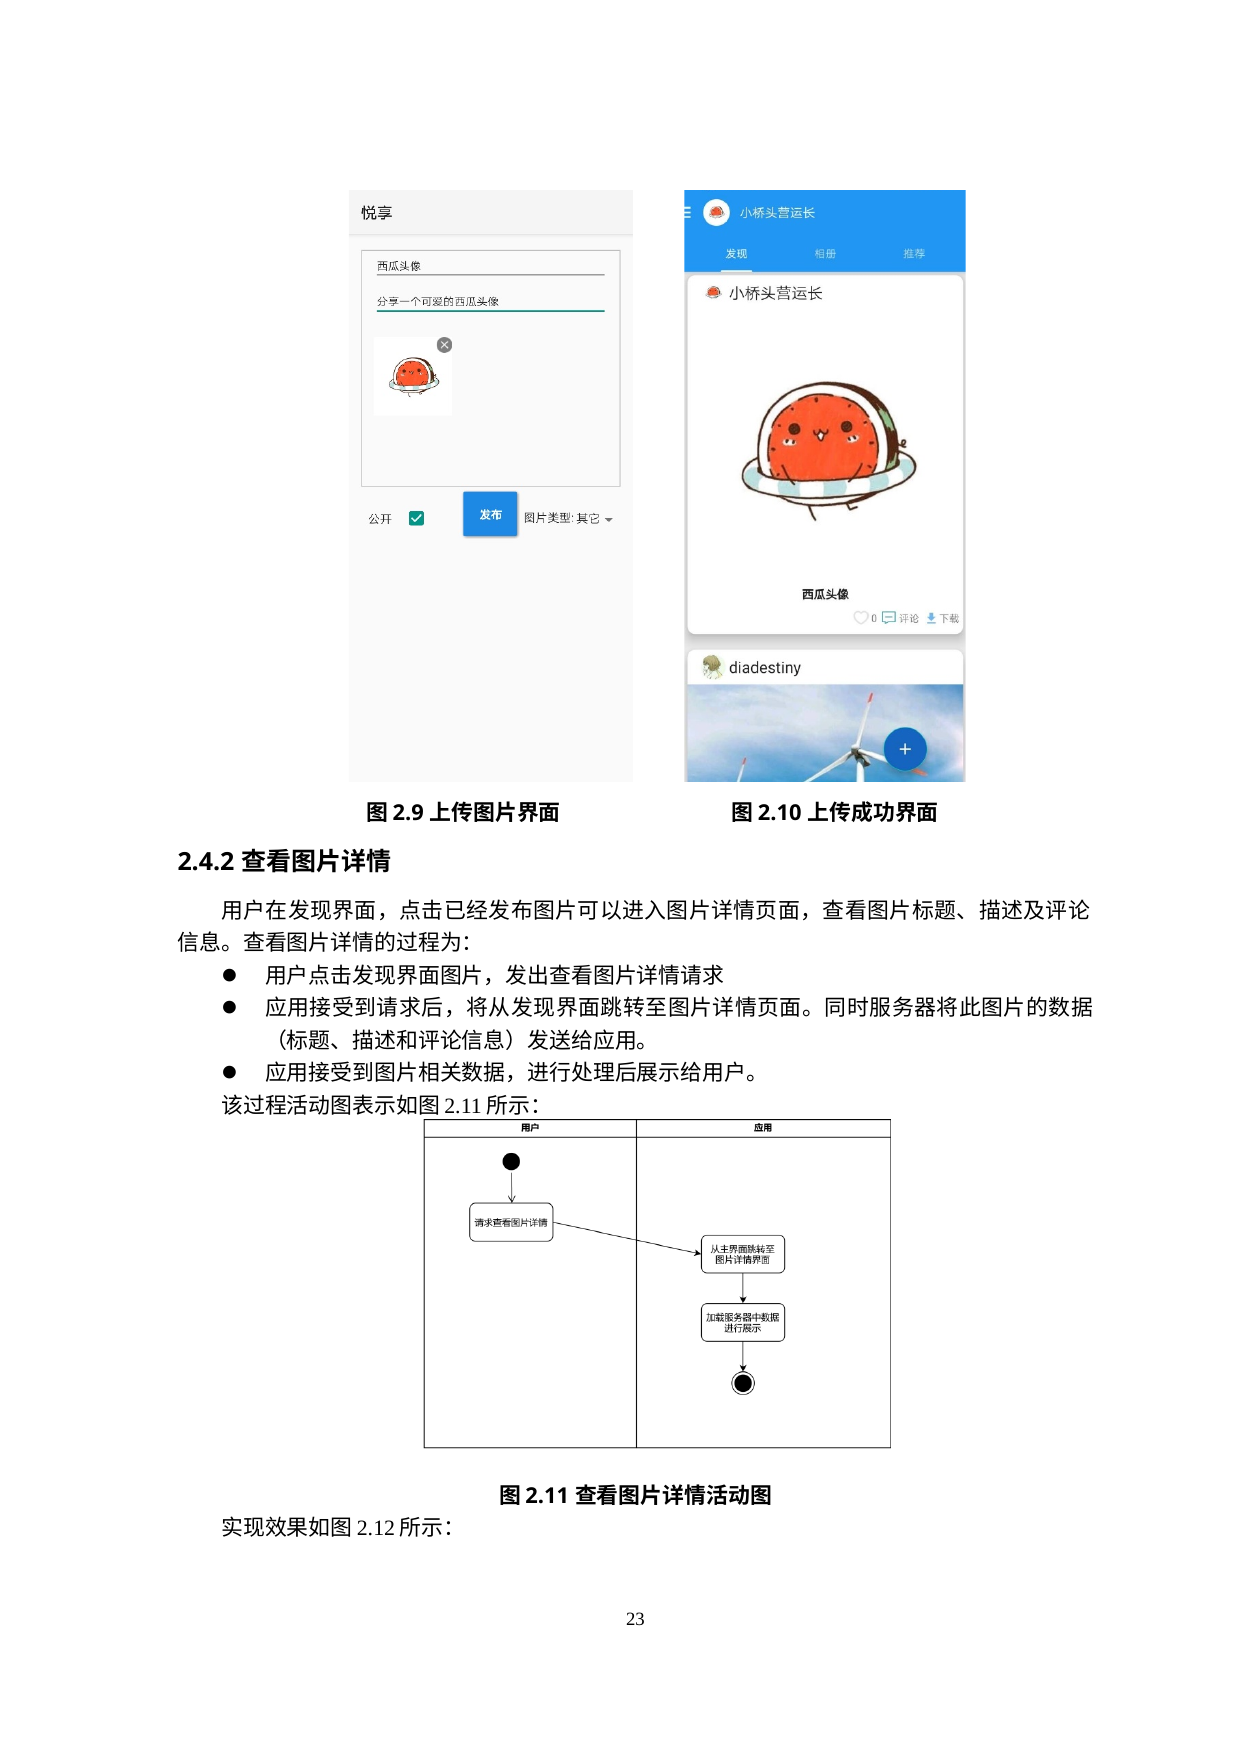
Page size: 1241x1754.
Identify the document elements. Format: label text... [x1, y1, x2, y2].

picture [684, 190, 966, 782]
list 用户点击发现界面图片，发出查看图片详情请求 [221, 957, 1093, 990]
text 实现效果如图2.12所示： [221, 1510, 1093, 1542]
list 应用接受到图片相关数据，进行处理后展示给用户。 [221, 1055, 1093, 1087]
subtitle 2.4.2 查看图片详情 [177, 827, 1093, 892]
picture [348, 190, 633, 782]
list 应用接受到请求后，将从发现界面跳转至图片详情页面。同时服务器将此图片的数据（标题、描述和评论信息）发送给应用。 [221, 990, 1093, 1055]
text 图2.11 查看图片详情活动图 [177, 1477, 1093, 1510]
picture [423, 1119, 891, 1458]
text 用户在发现界面，点击已经发布图片可以进入图片详情页面，查看图片标题、描述及评论信息。查看图片详情的过程为： [177, 892, 1093, 957]
text 该过程活动图表示如图2.11所示： [221, 1087, 1093, 1120]
text 图2.9 上传图片界面 图2.10 上传成功界面 [177, 795, 1093, 827]
